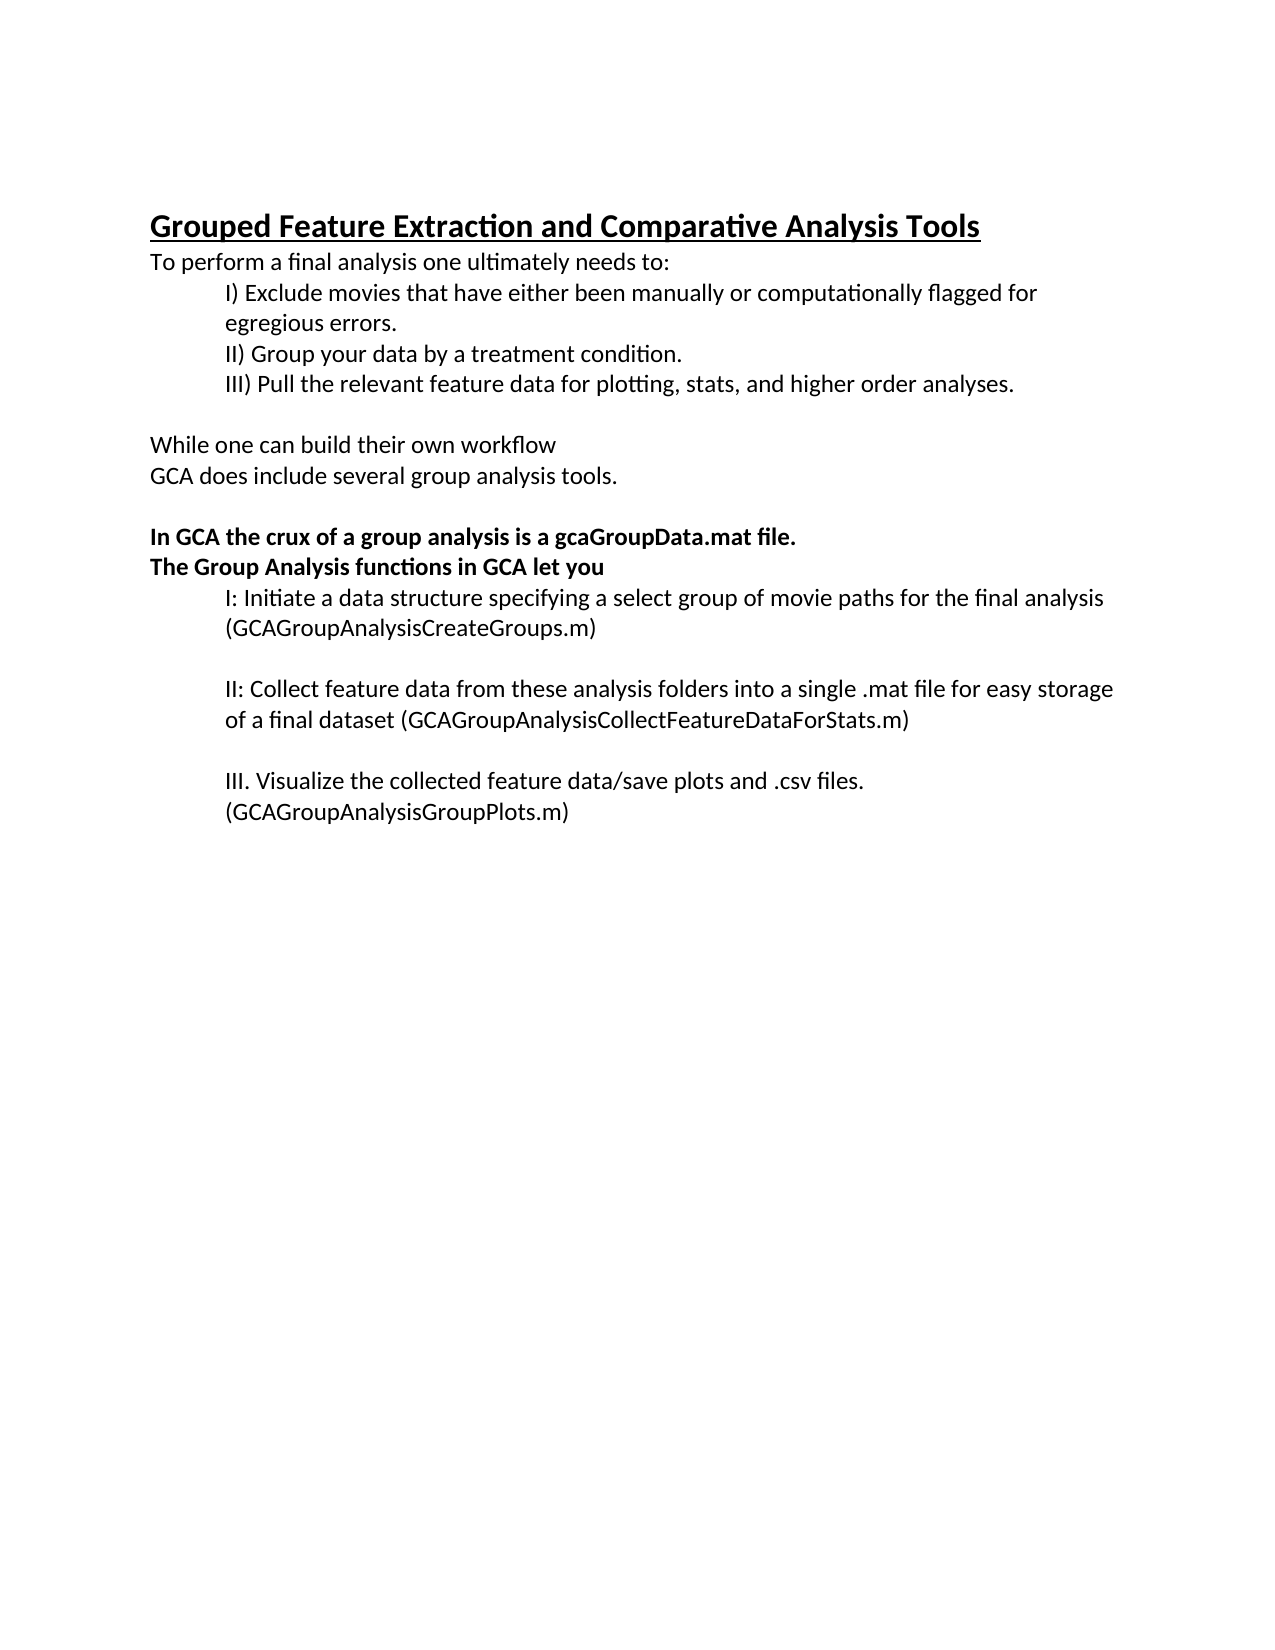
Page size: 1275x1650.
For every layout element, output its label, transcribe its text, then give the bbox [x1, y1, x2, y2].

text II) Group your data by a treatment condition. [225, 338, 1125, 368]
text II: Collect feature data from these analysis folders into a single .mat file for easy storage of a final dataset (GCAGroupAnalysisCollectFeatureDataForStats.m) [225, 673, 1125, 734]
subtitle Grouped Feature Extraction and Comparative Analysis Tools [150, 206, 1125, 246]
text In GCA the crux of a group analysis is a gcaGroupData.mat file. [150, 521, 1125, 551]
text GCA does include several group analysis tools. [150, 460, 1125, 490]
text To perform a final analysis one ultimately needs to: [150, 246, 1125, 277]
text I: Initiate a data structure specifying a select group of movie paths for the final analysis (GCAGroupAnalysisCreateGroups.m) [225, 582, 1125, 643]
text III. Visualize the collected feature data/save plots and .csv files. (GCAGroupAnalysisGroupPlots.m) [225, 765, 1125, 826]
text III) Pull the relevant feature data for plotting, stats, and higher order analyses. [225, 368, 1125, 399]
text While one can build their own workflow [150, 429, 1125, 460]
text The Group Analysis functions in GCA let you [150, 551, 1125, 582]
text I) Exclude movies that have either been manually or computationally flagged for egregious errors. [225, 277, 1125, 338]
